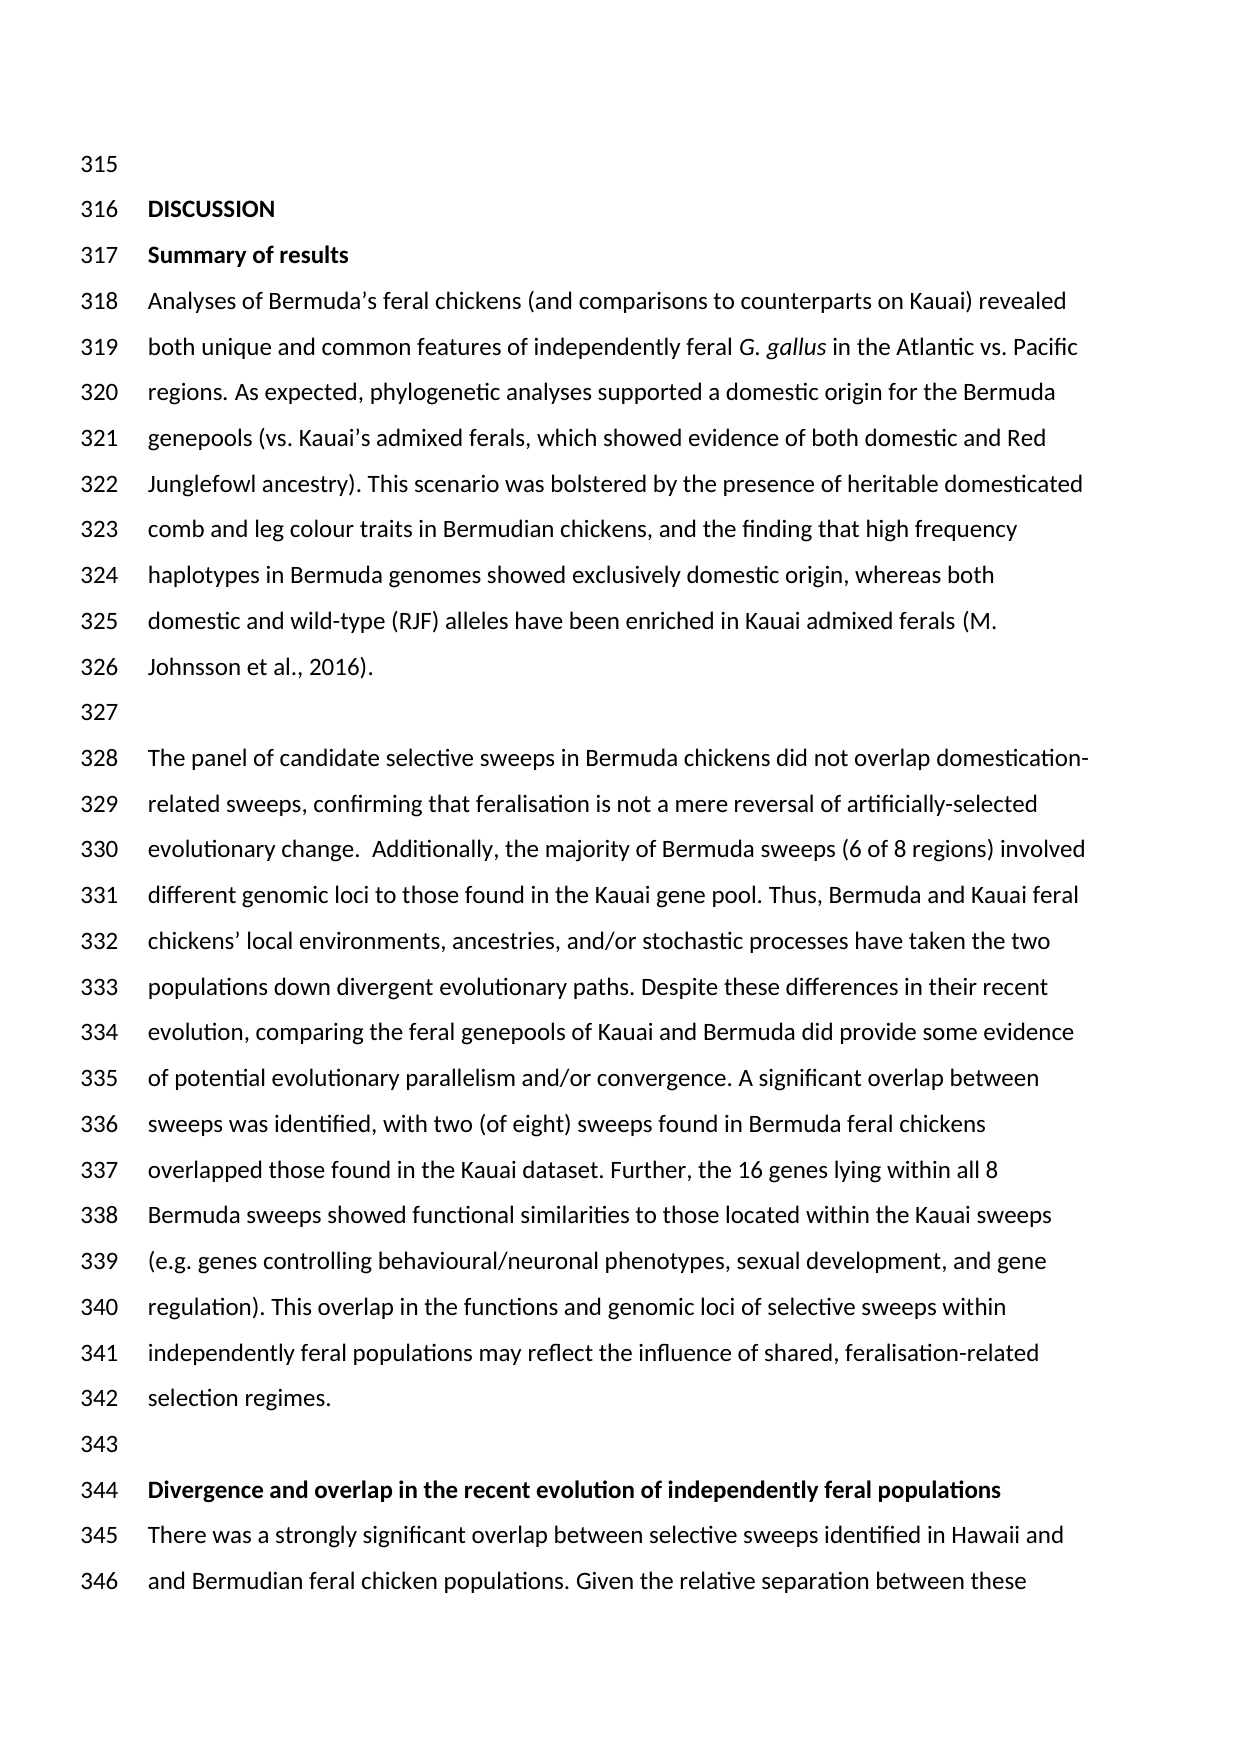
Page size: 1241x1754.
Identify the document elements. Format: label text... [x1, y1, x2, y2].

text Divergence and overlap in the recent evolution of independently feral populations [148, 1474, 1092, 1504]
text DISCUSSION [148, 193, 1092, 224]
text Summary of results [148, 239, 1092, 270]
text The panel of candidate selective sweeps in Bermuda chickens did not overlap domestication-related sweeps, confirming that feralisation is not a mere reversal of artificially-selected evolutionary change. Additionally, the majority of Bermuda sweeps (6 of 8 regions) involved different genomic loci to those found in the Kauai gene pool. Thus, Bermuda and Kauai feral chickens’ local environments, ancestries, and/or stochastic processes have taken the two populations down divergent evolutionary paths. Despite these differences in their recent evolution, comparing the feral genepools of Kauai and Bermuda did provide some evidence of potential evolutionary parallelism and/or convergence. A significant overlap between sweeps was identified, with two (of eight) sweeps found in Bermuda feral chickens overlapped those found in the Kauai dataset. Further, the 16 genes lying within all 8 Bermuda sweeps showed functional similarities to those located within the Kauai sweeps (e.g. genes controlling behavioural/neuronal phenotypes, sexual development, and gene regulation). This overlap in the functions and genomic loci of selective sweeps within independently feral populations may reflect the influence of shared, feralisation-related selection regimes. [148, 742, 1092, 1413]
text Analyses of Bermuda’s feral chickens (and comparisons to counterparts on Kauai) revealed both unique and common features of independently feral G. gallus in the Atlantic vs. Pacific regions. As expected, phylogenetic analyses supported a domestic origin for the Bermuda genepools (vs. Kauai’s admixed ferals, which showed evidence of both domestic and Red Junglefowl ancestry). This scenario was bolstered by the presence of heritable domesticated comb and leg colour traits in Bermudian chickens, and the finding that high frequency haplotypes in Bermuda genomes showed exclusively domestic origin, whereas both domestic and wild-type (RJF) alleles have been enriched in Kauai admixed ferals (M. Johnsson et al., 2016). [148, 285, 1092, 681]
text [148, 1519, 1092, 1596]
